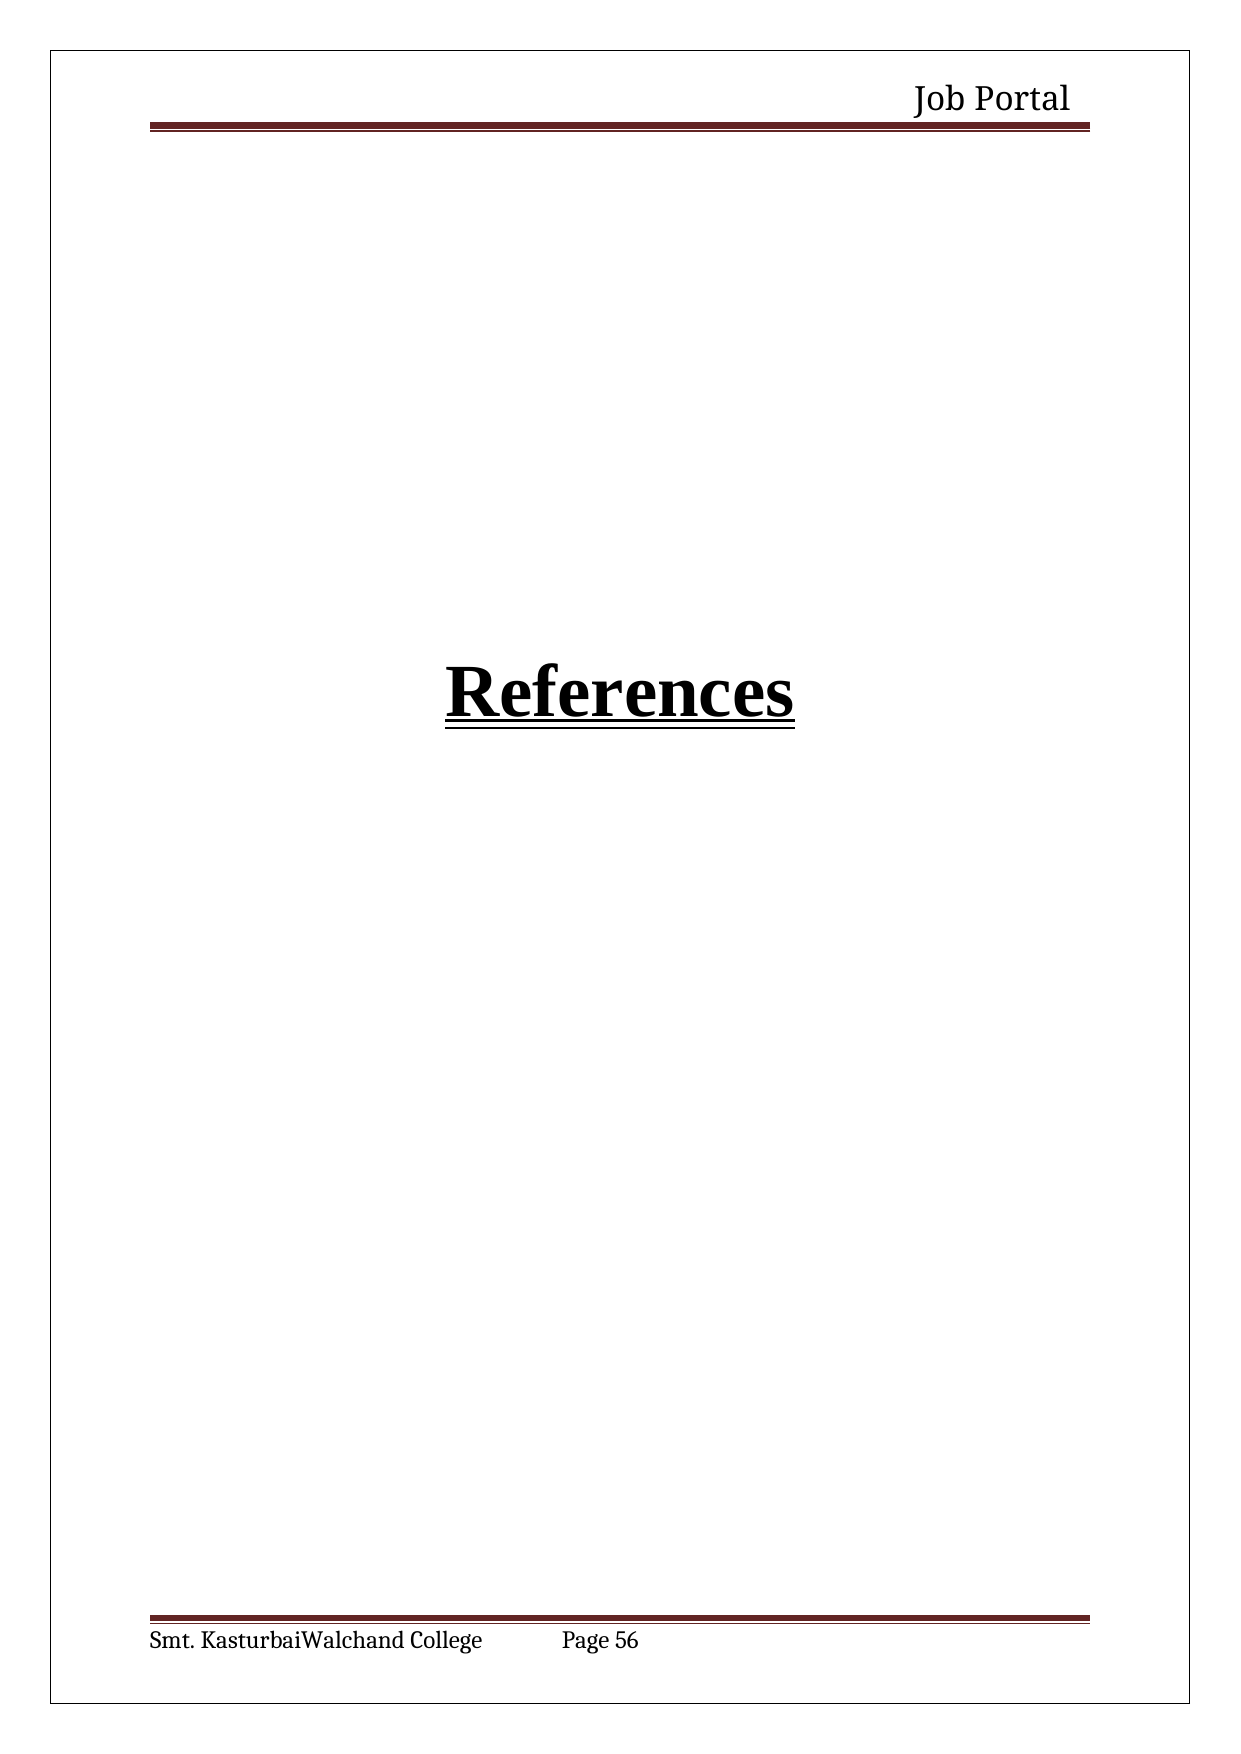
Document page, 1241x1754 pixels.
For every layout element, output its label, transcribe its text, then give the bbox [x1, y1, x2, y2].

text References [150, 646, 1090, 732]
